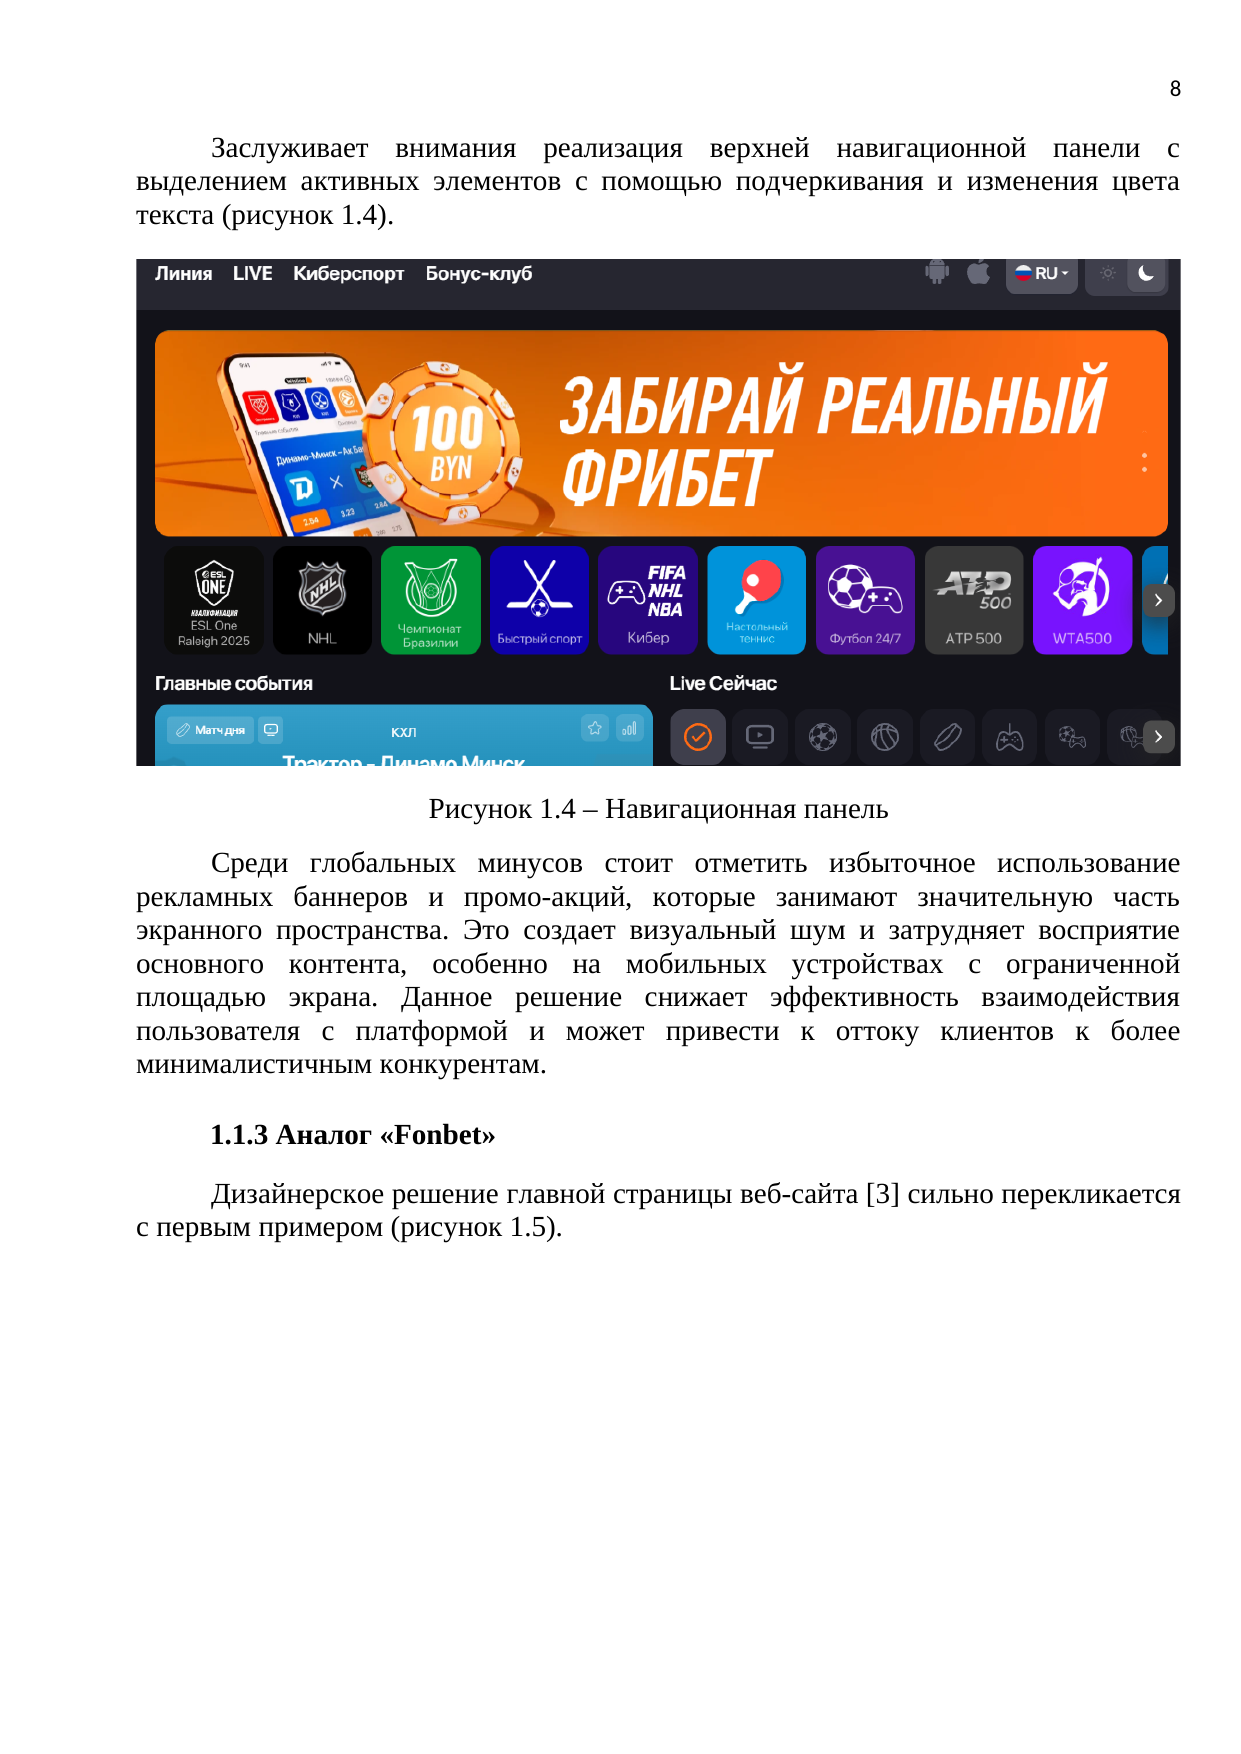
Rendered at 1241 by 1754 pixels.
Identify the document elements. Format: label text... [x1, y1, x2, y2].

text Заслуживает внимания реализация верхней навигационной панели с выделением активных элементов с помощью подчеркивания и изменения цвета текста (рисунок 1.4). [136, 130, 1181, 231]
text Среди глобальных минусов стоит отметить избыточное использование рекламных баннеров и промо-акций, которые занимают значительную часть экранного пространства. Это создает визуальный шум и затрудняет восприятие основного контента, особенно на мобильных устройствах с ограниченной площадью экрана. Данное решение снижает эффективность взаимодействия пользователя с платформой и может привести к оттоку клиентов к более минималистичным конкурентам. [136, 845, 1181, 1080]
text Рисунок 1.4 – Навигационная панель [136, 791, 1181, 824]
text 1.1.3 Аналог «Fonbet» [136, 1117, 1181, 1151]
text Дизайнерское решение главной страницы веб-сайта [3] сильно перекликается с первым примером (рисунок 1.5). [136, 1176, 1181, 1243]
picture [136, 259, 1181, 766]
